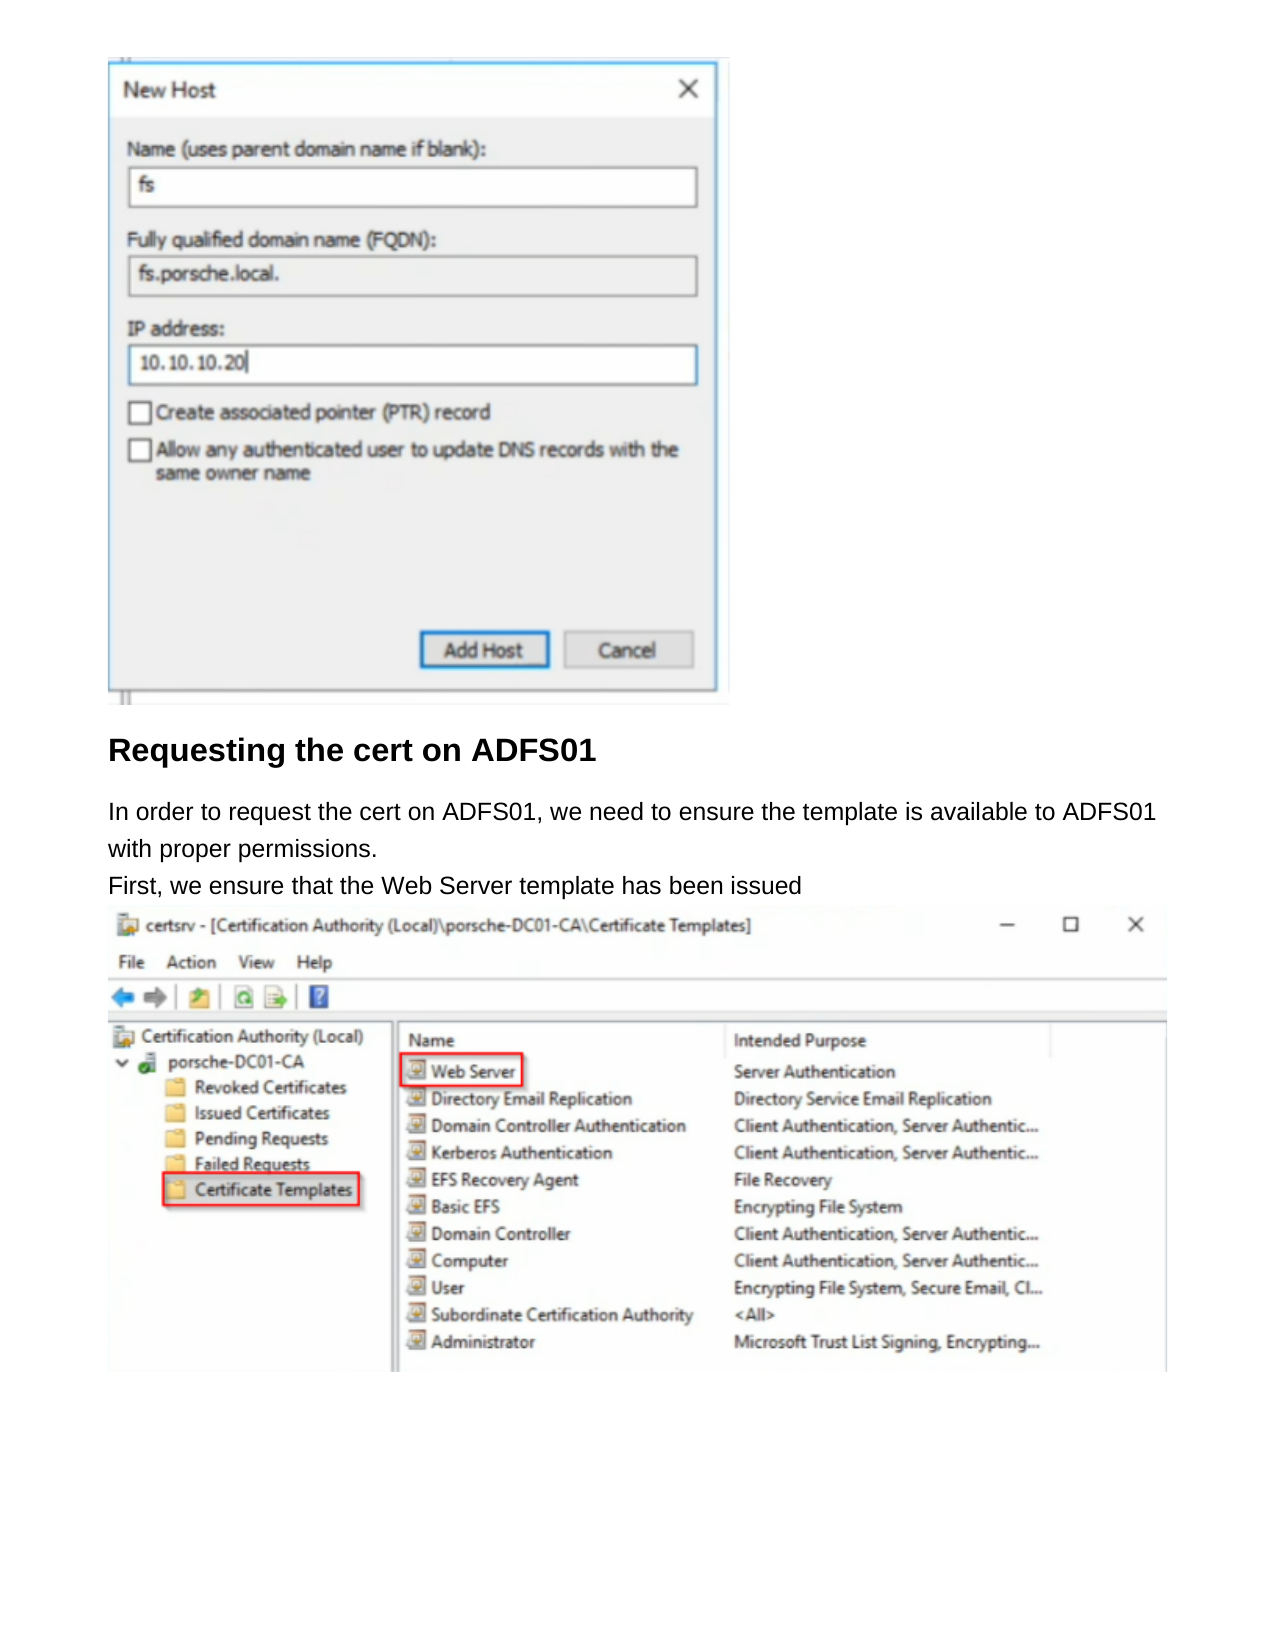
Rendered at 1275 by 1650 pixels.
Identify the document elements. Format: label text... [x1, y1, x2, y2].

text Requesting the cert on ADFS01 [108, 731, 1188, 768]
picture [107, 57, 730, 705]
picture [107, 905, 1168, 1372]
text First, we ensure that the Web Server template has been issued [108, 871, 1188, 900]
text In order to request the cert on ADFS01, we need to ensure the template is available to ADFS01 with proper permissions. [108, 797, 1167, 863]
